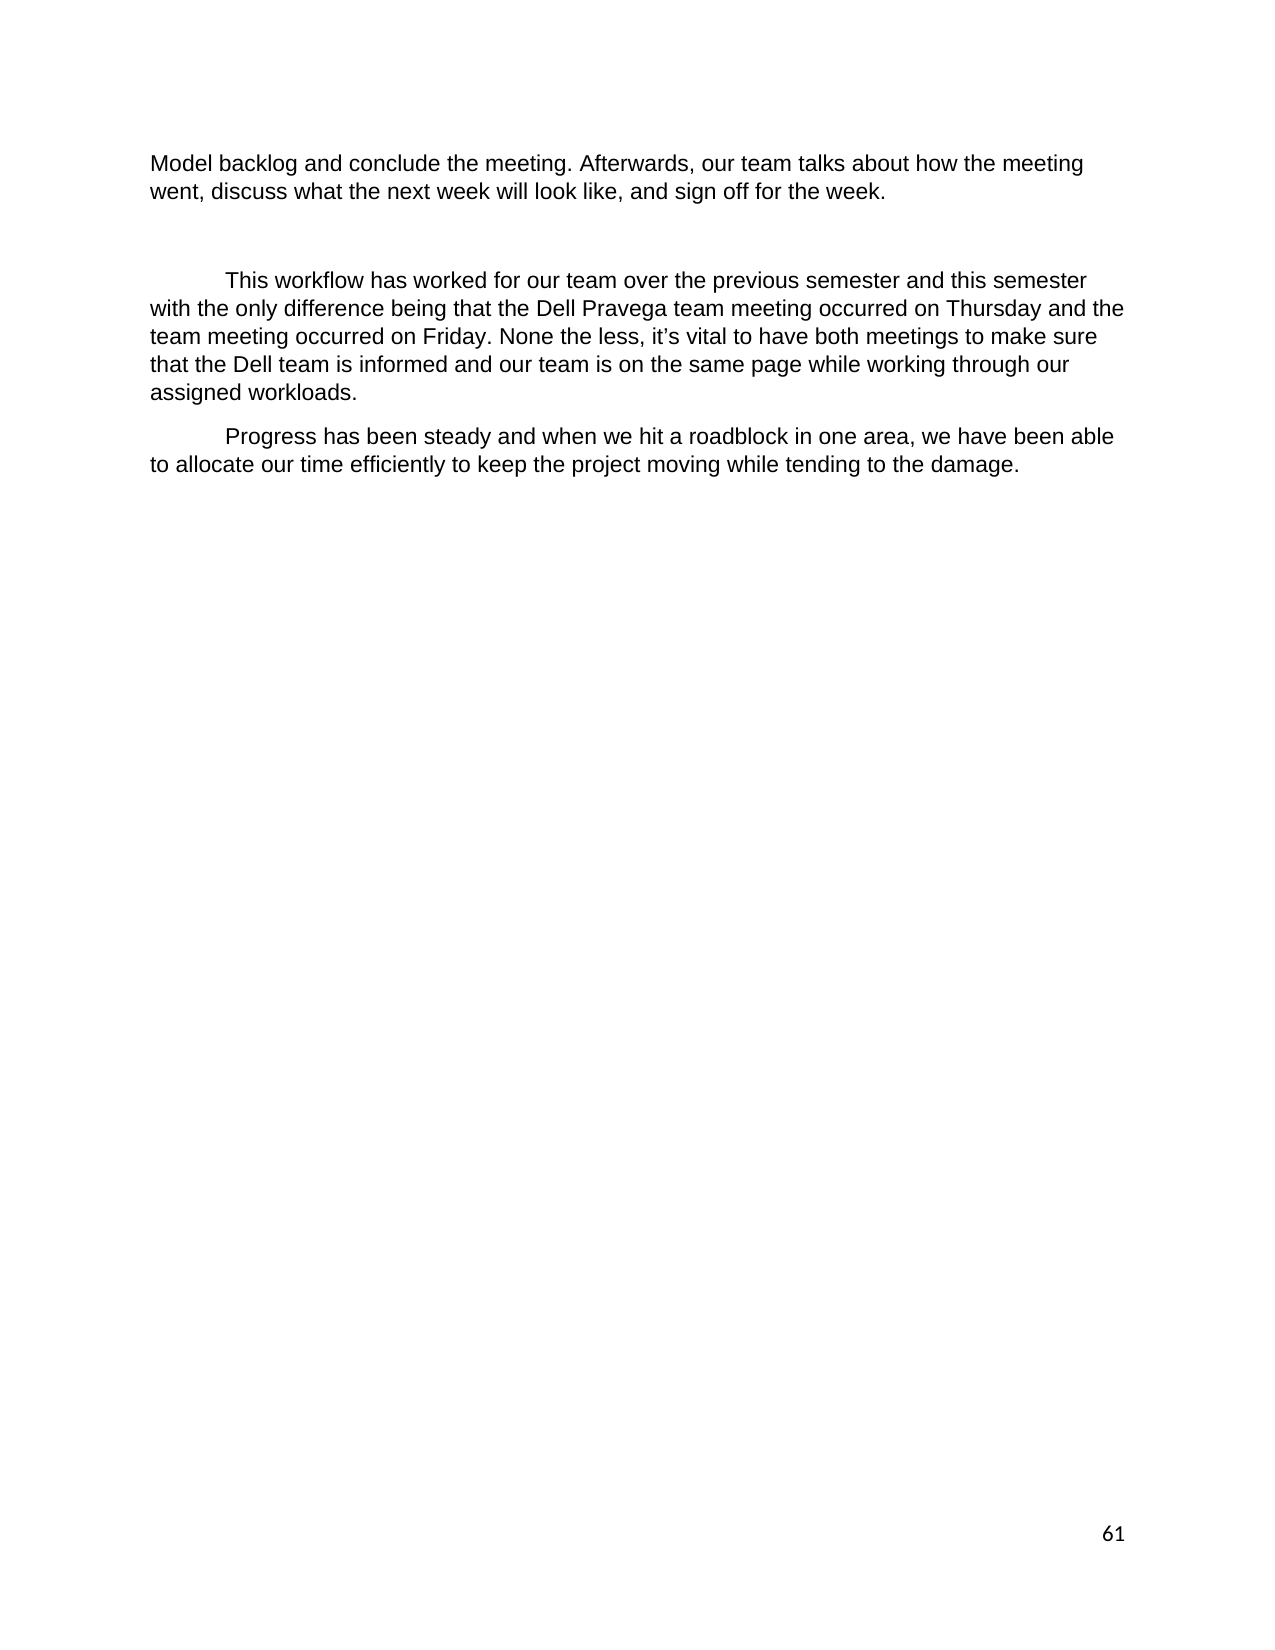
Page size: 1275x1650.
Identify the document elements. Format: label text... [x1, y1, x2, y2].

text This workflow has worked for our team over the previous semester and this semester with the only difference being that the Dell Pravega team meeting occurred on Thursday and the team meeting occurred on Friday. None the less, it’s vital to have both meetings to make sure that the Dell team is informed and our team is on the same page while working through our assigned workloads. [150, 267, 1125, 405]
text Progress has been steady and when we hit a roadblock in one area, we have been able to allocate our time efficiently to keep the project moving while tending to the damage. [150, 423, 1125, 478]
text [150, 150, 1125, 204]
